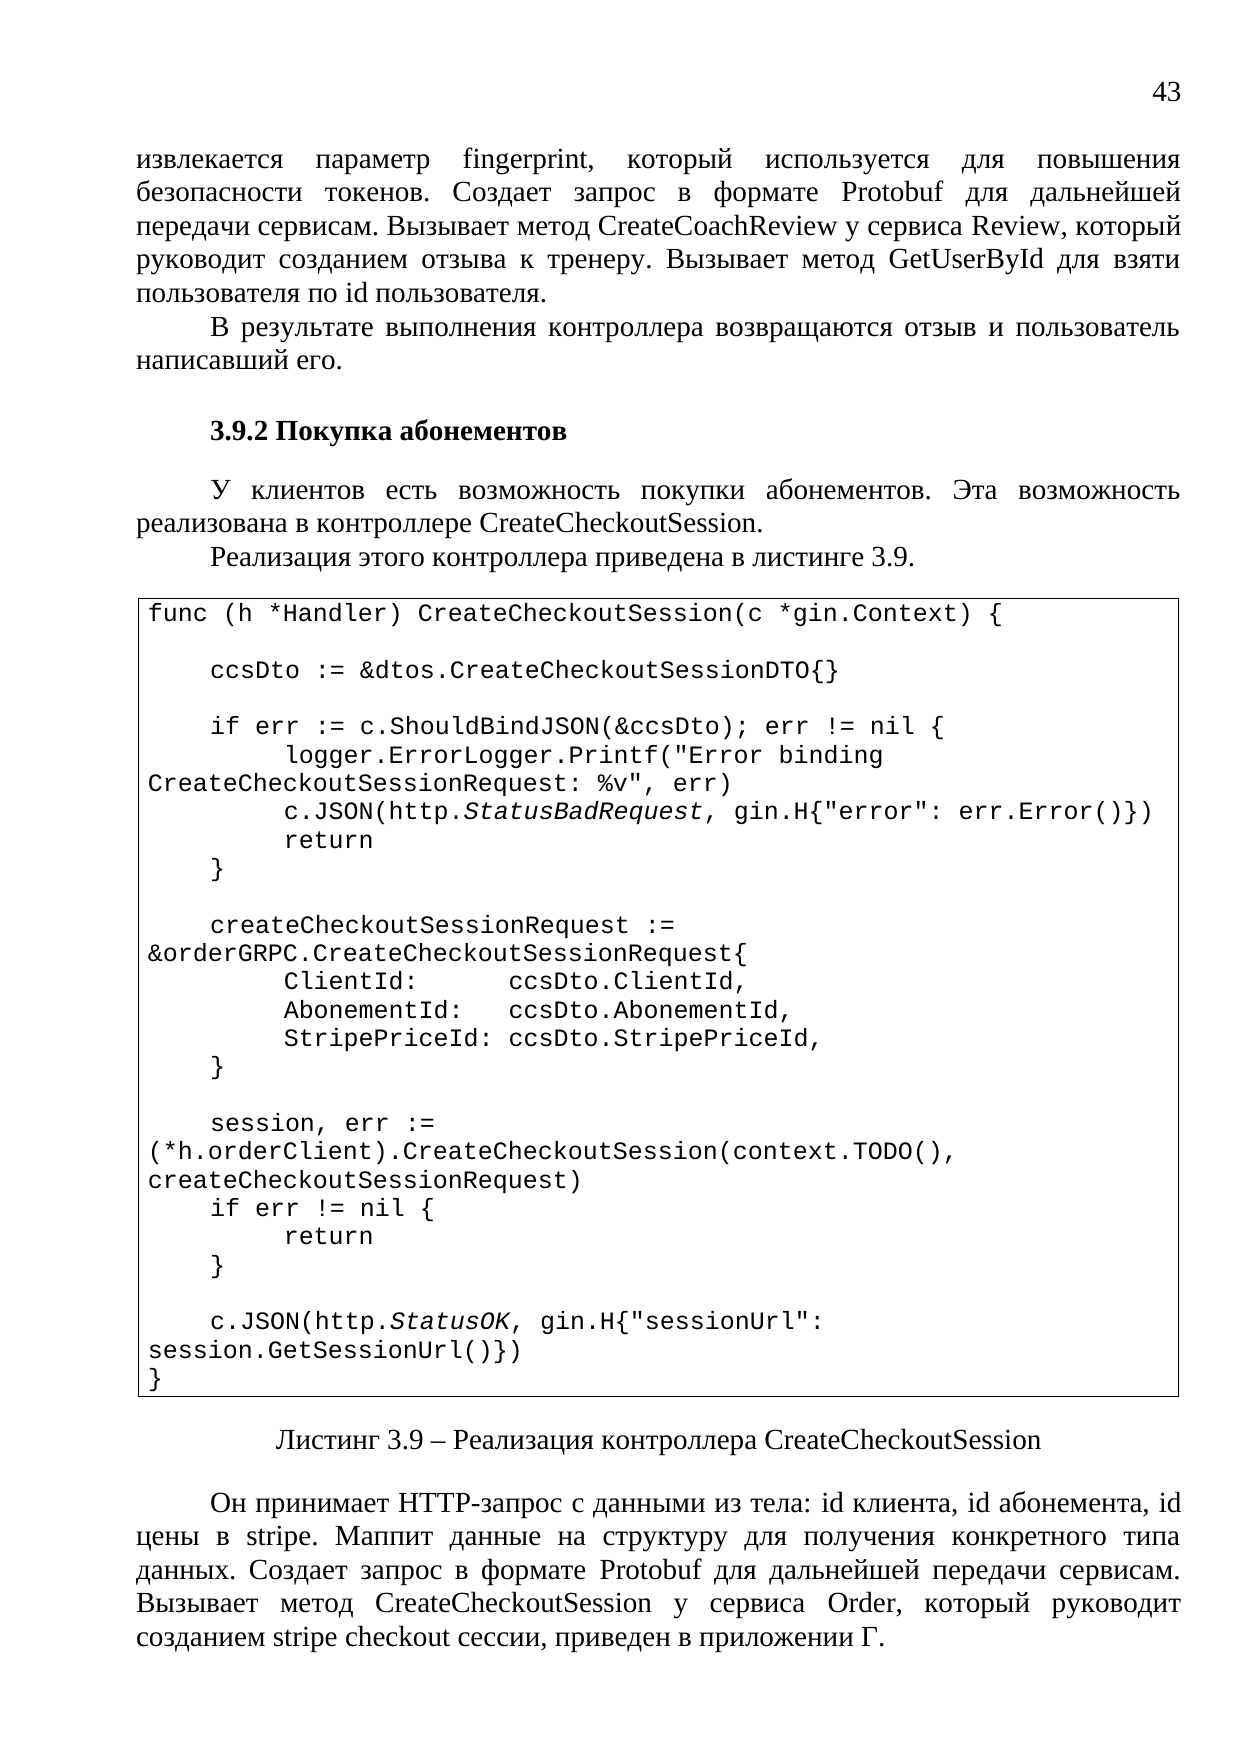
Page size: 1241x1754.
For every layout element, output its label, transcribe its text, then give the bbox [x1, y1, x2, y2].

text Реализация этого контроллера приведена в листинге 3.9. [136, 539, 1181, 572]
text Он принимает HTTP-запрос с данными из тела: id клиента, id абонемента, id цены в stripe. Маппит данные на структуру для получения конкретного типа данных. Создает запрос в формате Protobuf для дальнейшей передачи сервисам. Вызывает метод CreateCheckoutSession у сервиса Order, который руководит созданием stripe checkout сессии, приведен в приложении Г. [136, 1485, 1181, 1652]
subtitle Покупка абонементов [136, 413, 1181, 447]
text Листинг 3.9 – Реализация контроллера CreateCheckoutSession [136, 1422, 1181, 1456]
text В результате выполнения контроллера возвращаются отзыв и пользователь написавший его. [136, 309, 1181, 376]
text func (h *Handler) CreateCheckoutSession(c *gin.Context) { ccsDto := &dtos.CreateCheckoutSessionDTO{} if err := c.ShouldBindJSON(&ccsDto); err != nil { logger.ErrorLogger.Printf("Error binding CreateCheckoutSessionRequest: %v", err) c.JSON(http.StatusBadRequest, gin.H{"error": err.Error()}) return } createCheckoutSessionRequest := &orderGRPC.CreateCheckoutSessionRequest{ ClientId: ccsDto.ClientId, AbonementId: ccsDto.AbonementId, StripePriceId: ccsDto.StripePriceId, } session, err := (*h.orderClient).CreateCheckoutSession(context.TODO(), createCheckoutSessionRequest) if err != nil { return } c.JSON(http.StatusOK, gin.H{"sessionUrl": session.GetSessionUrl()}) } [139, 599, 1178, 1396]
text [136, 141, 1181, 309]
text У клиентов есть возможность покупки абонементов. Эта возможность реализована в контроллере CreateCheckoutSession. [136, 472, 1181, 539]
